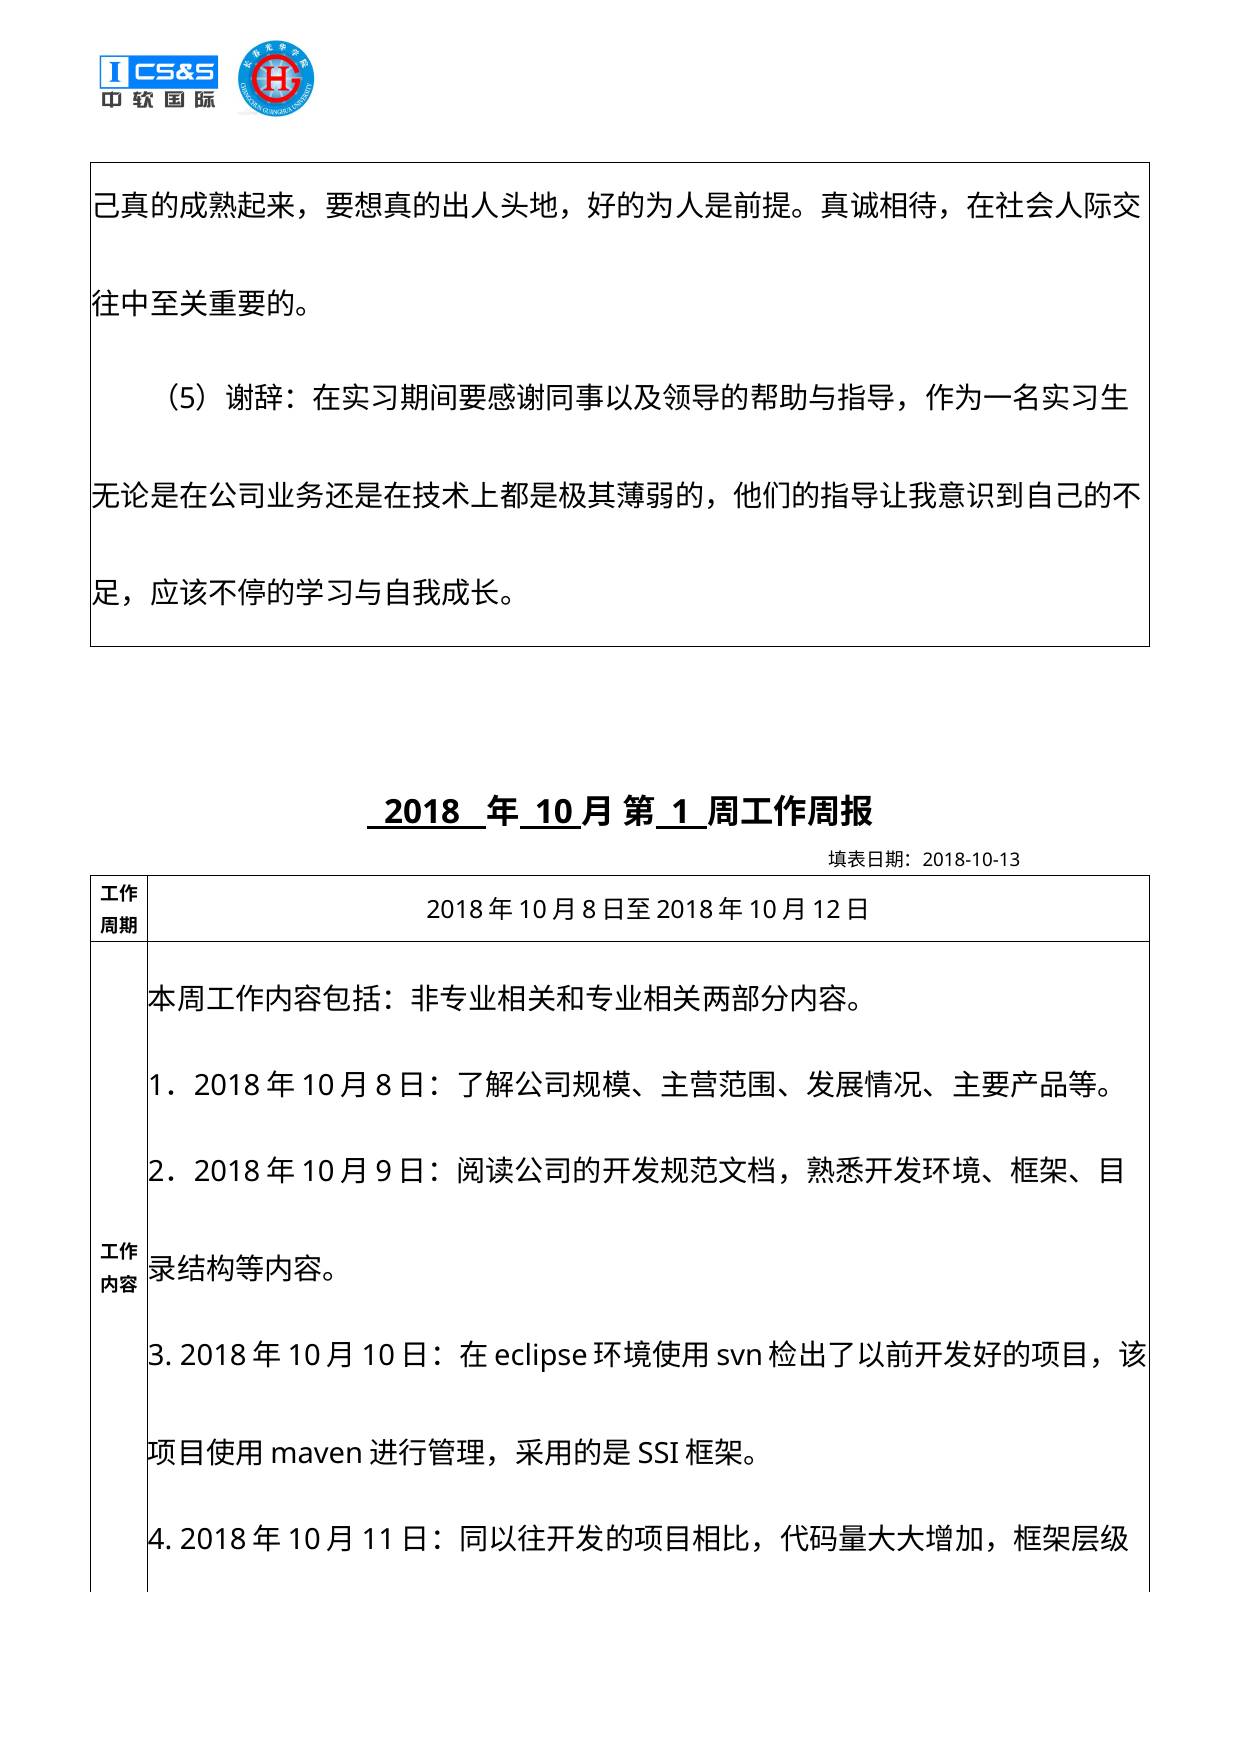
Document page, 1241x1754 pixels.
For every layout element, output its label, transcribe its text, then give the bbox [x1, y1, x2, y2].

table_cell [148, 942, 1149, 1592]
text 2018 年 10 月 第 1 周工作周报 [148, 777, 1092, 842]
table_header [91, 163, 1149, 646]
text 填表日期：2018-10-13 [716, 842, 1092, 874]
table_cell 工作内容 [91, 942, 147, 1592]
table_header 2018年10月8日至2018年10月12日 [148, 876, 1149, 941]
table_header 工作周期 [91, 876, 147, 941]
picture [233, 36, 320, 119]
